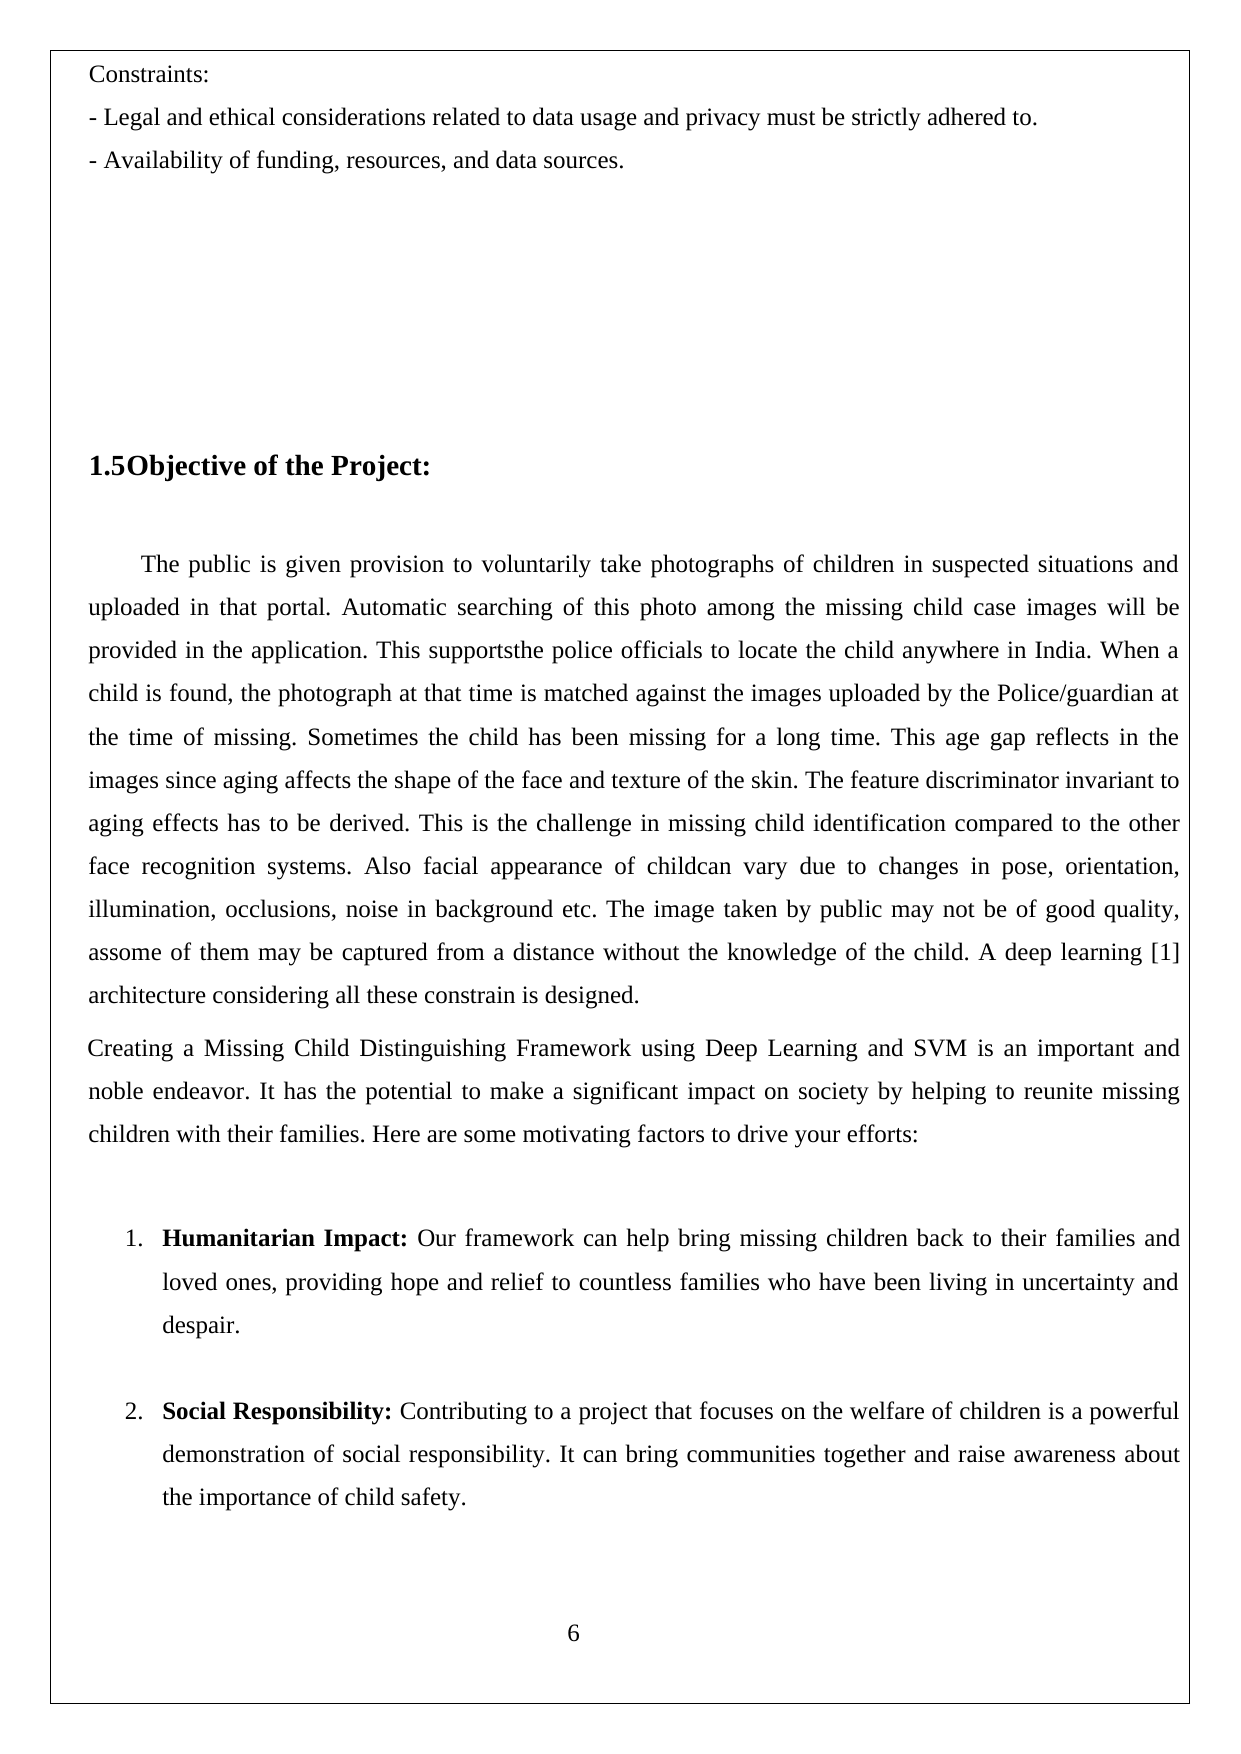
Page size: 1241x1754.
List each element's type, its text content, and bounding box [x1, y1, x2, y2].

text The public is given provision to voluntarily take photographs of children in suspected situations and uploaded in that portal. Automatic searching of this photo among the missing child case images will be provided in the application. This supportsthe police officials to locate the child anywhere in India. When a child is found, the photograph at that time is matched against the images uploaded by the Police/guardian at the time of missing. Sometimes the child has been missing for a long time. This age gap reflects in the images since aging affects the shape of the face and texture of the skin. The feature discriminator invariant to aging effects has to be derived. This is the challenge in missing child identification compared to the other face recognition systems. Also facial appearance of childcan vary due to changes in pose, orientation, illumination, occlusions, noise in background etc. The image taken by public may not be of good quality, assome of them may be captured from a distance without the knowledge of the child. A deep learning [1] architecture considering all these constrain is designed. [87, 549, 1181, 1009]
list Social Responsibility: Contributing to a project that focuses on the welfare of children is a powerful demonstration of social responsibility. It can bring communities together and raise awareness about the importance of child safety. [124, 1396, 1181, 1511]
text - Availability of funding, resources, and data sources. [89, 146, 1181, 174]
text Constraints: [89, 59, 1181, 88]
text Creating a Missing Child Distinguishing Framework using Deep Learning and SVM is an important and noble endeavor. It has the potential to make a significant impact on society by helping to reunite missing children with their families. Here are some motivating factors to drive your efforts: [87, 1033, 1181, 1148]
text - Legal and ethical considerations related to data usage and privacy must be strictly adhered to. [89, 102, 1181, 131]
list Humanitarian Impact: Our framework can help bring missing children back to their families and loved ones, providing hope and relief to countless families who have been living in uncertainty and despair. [124, 1223, 1181, 1338]
list Objective of the Project: [89, 448, 1059, 482]
